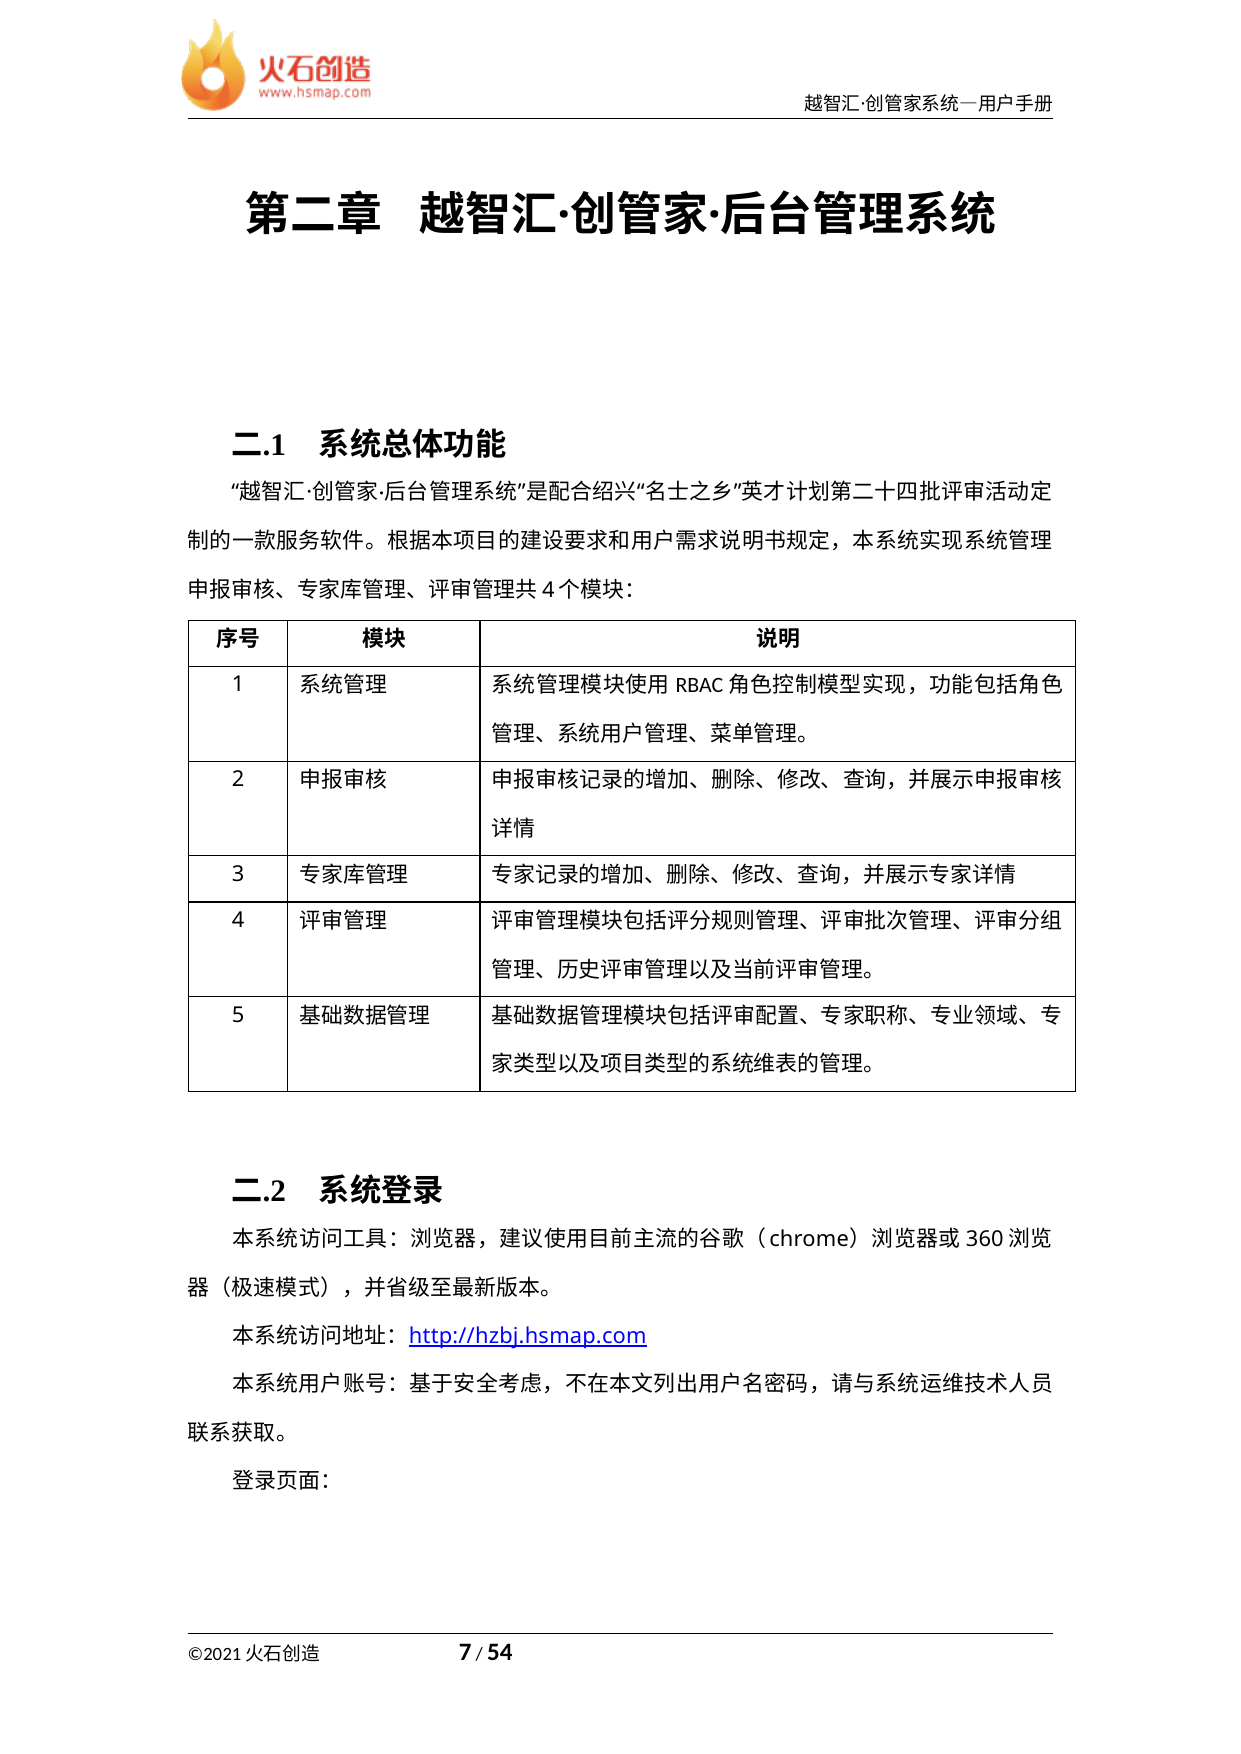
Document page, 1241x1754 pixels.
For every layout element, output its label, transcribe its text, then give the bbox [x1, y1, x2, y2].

table_cell 申报审核记录的增加、删除、修改、查询，并展示申报审核详情 [481, 762, 1075, 855]
text 登录页面： [187, 1463, 1053, 1496]
table_cell 评审管理 [288, 903, 479, 996]
table_cell 评审管理模块包括评分规则管理、评审批次管理、评审分组管理、历史评审管理以及当前评审管理。 [481, 903, 1075, 996]
table_cell 专家库管理 [288, 856, 479, 901]
table_cell 系统管理 [288, 667, 479, 761]
picture [181, 18, 371, 111]
text “越智汇·创管家·后台管理系统”是配合绍兴“名士之乡”英才计划第二十四批评审活动定制的一款服务软件。根据本项目的建设要求和用户需求说明书规定，本系统实现系统管理、申报审核、专家库管理、评审管理共4个模块： [187, 474, 1053, 604]
text 本系统访问地址：http://hzbj.hsmap.com [187, 1318, 1053, 1350]
table_cell 专家记录的增加、删除、修改、查询，并展示专家详情 [481, 856, 1075, 901]
table_header 序号 [189, 621, 287, 666]
table_cell 4 [189, 903, 287, 996]
table_cell 5 [189, 997, 287, 1091]
subtitle 系统登录 [231, 1156, 1053, 1221]
table_cell 基础数据管理模块包括评审配置、专家职称、专业领域、专家类型以及项目类型的系统维表的管理。 [481, 997, 1075, 1091]
table_header 说明 [481, 621, 1075, 666]
table_cell 1 [189, 667, 287, 761]
table_header 模块 [288, 621, 479, 666]
subtitle 系统总体功能 [231, 409, 1053, 474]
subtitle 越智汇·创管家·后台管理系统 [187, 162, 1053, 259]
table_cell 申报审核 [288, 762, 479, 855]
table_cell 2 [189, 762, 287, 855]
table_cell 3 [189, 856, 287, 901]
text 本系统用户账号：基于安全考虑，不在本文列出用户名密码，请与系统运维技术人员联系获取。 [187, 1366, 1053, 1447]
table_cell 基础数据管理 [288, 997, 479, 1091]
text 本系统访问工具：浏览器，建议使用目前主流的谷歌（chrome）浏览器或360浏览器（极速模式），并省级至最新版本。 [187, 1221, 1053, 1302]
table_cell 系统管理模块使用RBAC角色控制模型实现，功能包括角色管理、系统用户管理、菜单管理。 [481, 667, 1075, 761]
